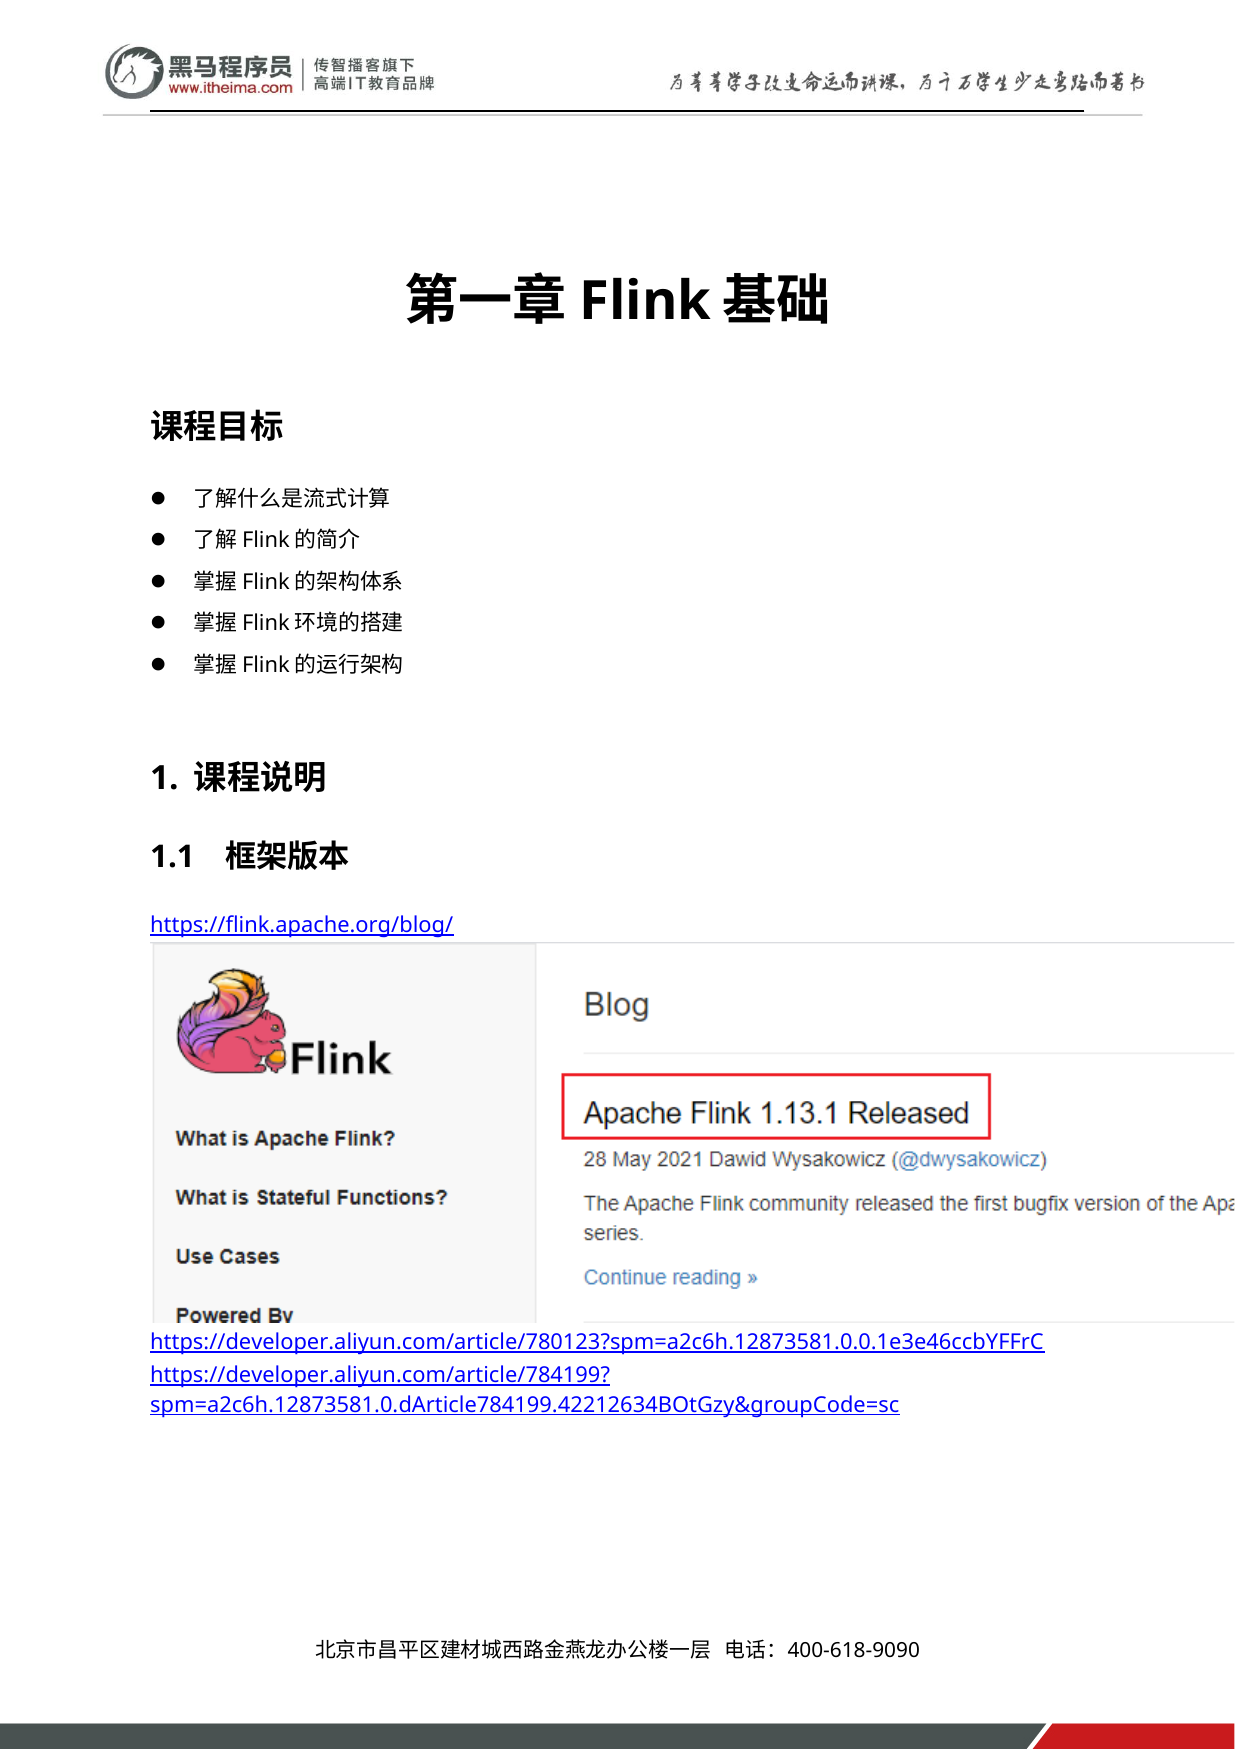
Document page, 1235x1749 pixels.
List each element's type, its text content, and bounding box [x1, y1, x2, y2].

list 了解什么是流式计算 [150, 481, 1084, 513]
picture [0, 1664, 1235, 1749]
picture [150, 942, 1235, 1323]
subtitle 第一章 Flink基础 [150, 257, 1084, 335]
text https://flink.apache.org/blog/ [150, 909, 1084, 939]
picture [0, 0, 1235, 123]
subtitle 课程说明 [150, 750, 1084, 799]
list 了解Flink的简介 [150, 522, 1084, 554]
list 掌握Flink的运行架构 [150, 647, 1084, 678]
text https://developer.aliyun.com/article/784199?spm=a2c6h.12873581.0.dArticle784199.42212634BOtGzy&groupCode=sc [150, 1359, 1084, 1418]
subtitle 课程目标 [150, 400, 1084, 448]
subtitle 框架版本 [150, 831, 1084, 877]
list 掌握Flink的架构体系 [150, 564, 1084, 596]
text https://developer.aliyun.com/article/780123?spm=a2c6h.12873581.0.0.1e3e46ccbYFFrC [150, 1326, 1084, 1356]
list 掌握Flink环境的搭建 [150, 605, 1084, 637]
